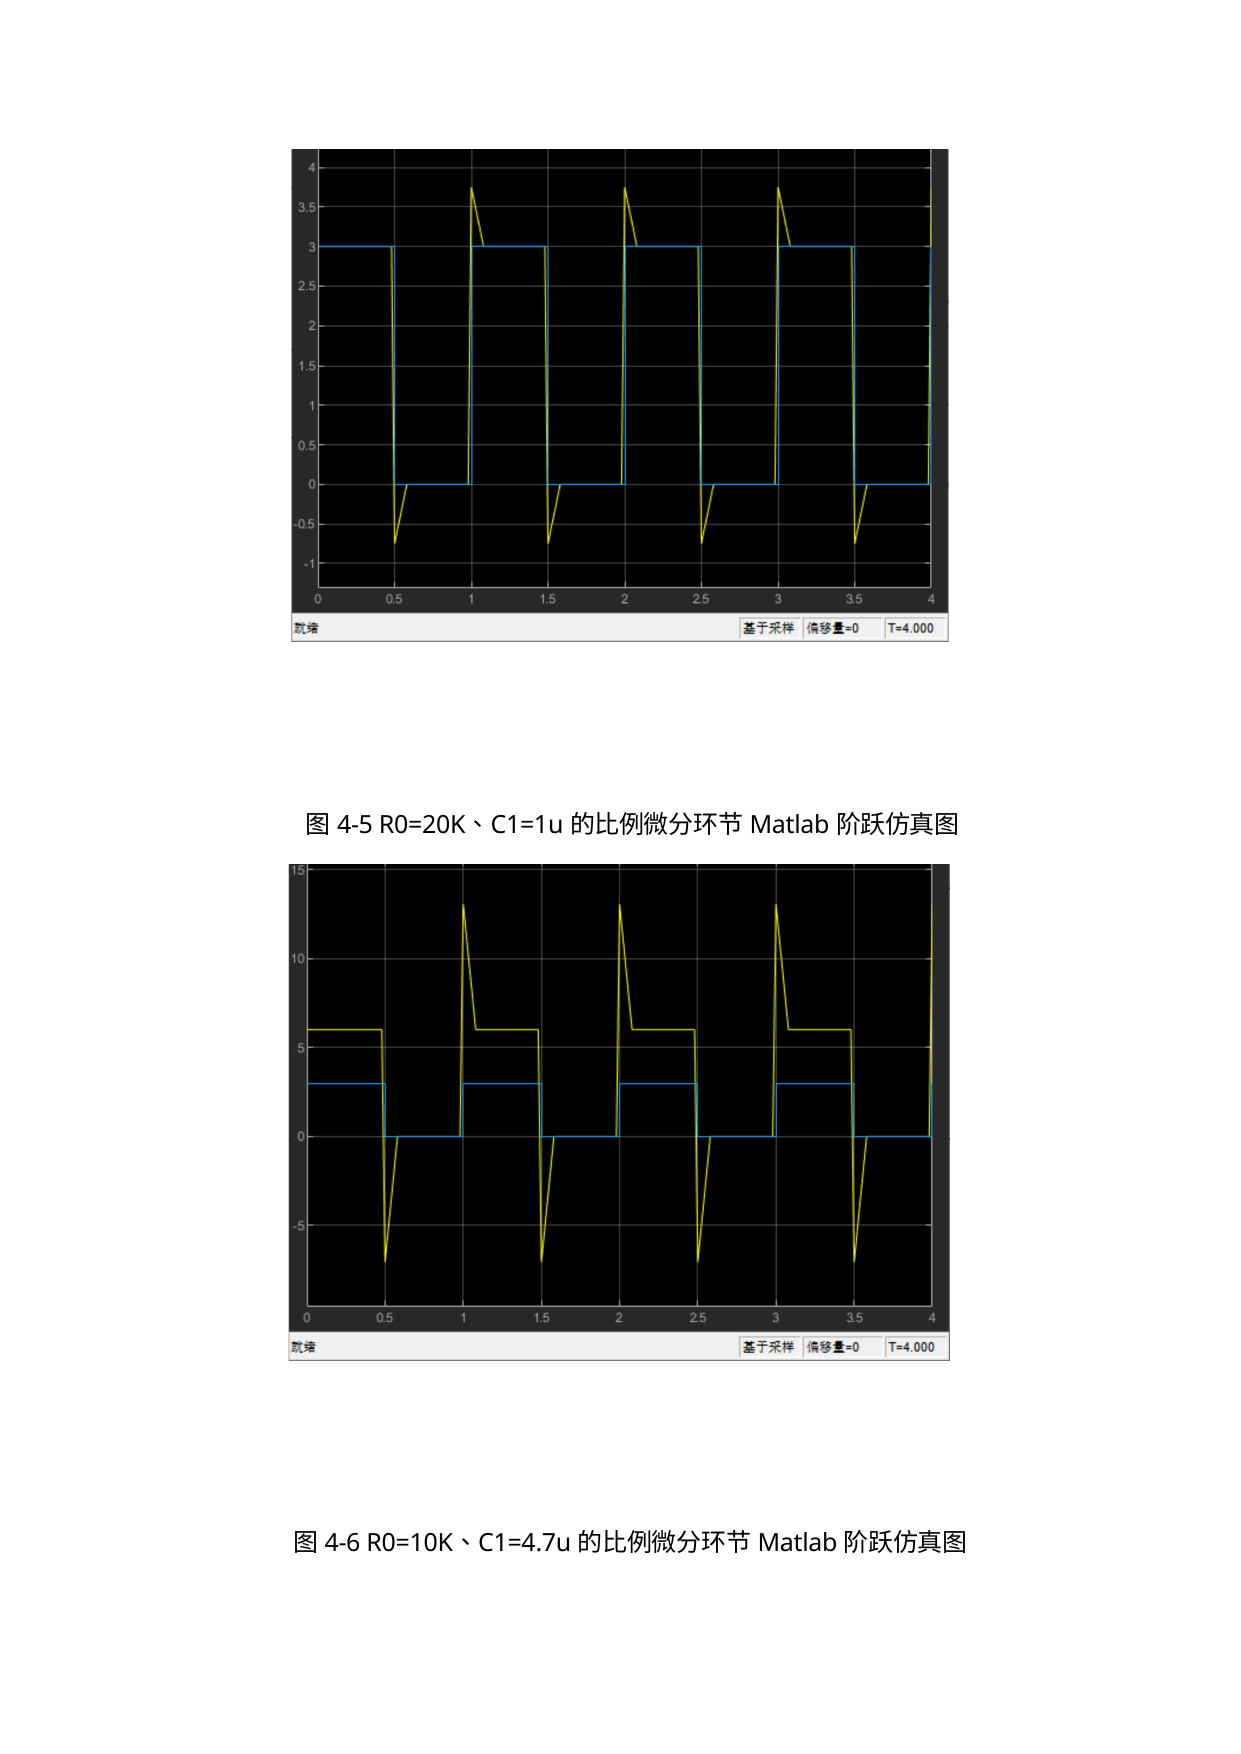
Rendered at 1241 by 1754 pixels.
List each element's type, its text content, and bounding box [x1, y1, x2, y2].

text 图 4-6 R0=10K、C1=4.7u 的比例微分环节 Matlab 阶跃仿真图 [293, 1527, 1054, 1558]
text 图 4-5 R0=20K、C1=1u 的比例微分环节 Matlab 阶跃仿真图 [305, 808, 1054, 839]
picture [288, 864, 950, 1361]
picture [291, 149, 949, 642]
